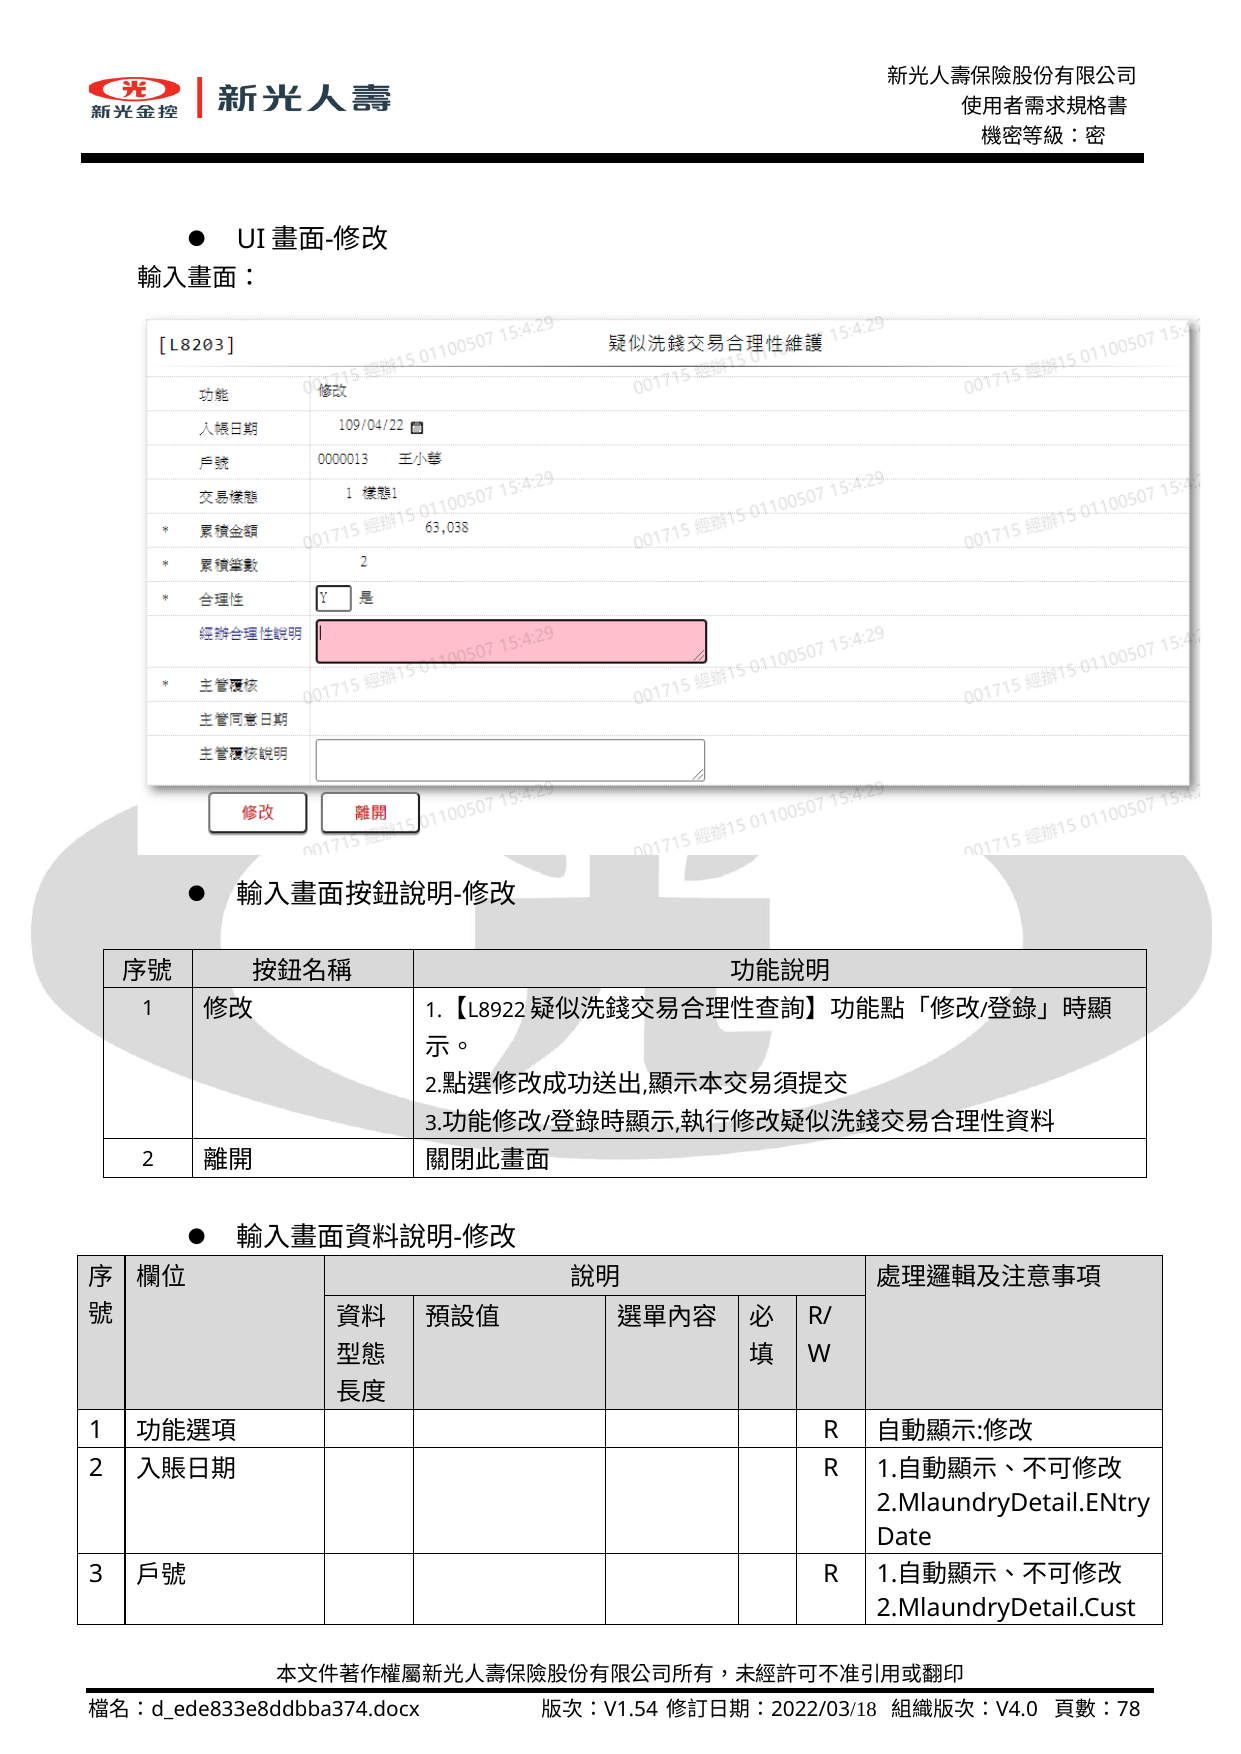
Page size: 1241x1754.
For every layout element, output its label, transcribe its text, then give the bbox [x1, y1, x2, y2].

picture [88, 61, 414, 118]
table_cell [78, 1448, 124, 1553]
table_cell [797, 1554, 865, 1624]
picture [25, 311, 1215, 1166]
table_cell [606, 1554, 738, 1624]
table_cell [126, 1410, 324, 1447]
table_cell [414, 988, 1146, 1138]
text 輸入畫面： [138, 257, 1152, 294]
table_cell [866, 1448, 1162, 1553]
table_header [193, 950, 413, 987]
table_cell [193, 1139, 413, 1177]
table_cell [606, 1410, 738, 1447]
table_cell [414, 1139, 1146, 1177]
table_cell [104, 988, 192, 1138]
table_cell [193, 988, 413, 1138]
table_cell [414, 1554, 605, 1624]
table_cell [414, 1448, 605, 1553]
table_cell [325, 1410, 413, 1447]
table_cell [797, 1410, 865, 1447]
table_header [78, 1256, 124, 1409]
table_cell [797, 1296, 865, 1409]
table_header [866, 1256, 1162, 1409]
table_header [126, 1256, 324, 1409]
list 輸入畫面資料說明-修改 [186, 1215, 1152, 1255]
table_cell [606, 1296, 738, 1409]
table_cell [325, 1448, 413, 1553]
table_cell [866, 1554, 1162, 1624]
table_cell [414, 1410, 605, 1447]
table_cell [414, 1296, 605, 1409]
list 輸入畫面按鈕說明-修改 [186, 872, 1152, 911]
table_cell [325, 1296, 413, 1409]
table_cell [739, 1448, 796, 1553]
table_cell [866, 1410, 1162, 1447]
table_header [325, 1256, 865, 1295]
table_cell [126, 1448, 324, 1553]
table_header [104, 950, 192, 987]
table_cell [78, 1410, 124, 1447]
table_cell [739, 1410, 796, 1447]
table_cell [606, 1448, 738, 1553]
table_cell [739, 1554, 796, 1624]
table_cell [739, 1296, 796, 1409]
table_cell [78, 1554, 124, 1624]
list UI畫面-修改 [186, 217, 1152, 257]
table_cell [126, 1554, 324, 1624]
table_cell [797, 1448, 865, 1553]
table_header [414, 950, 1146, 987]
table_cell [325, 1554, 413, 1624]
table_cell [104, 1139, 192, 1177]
